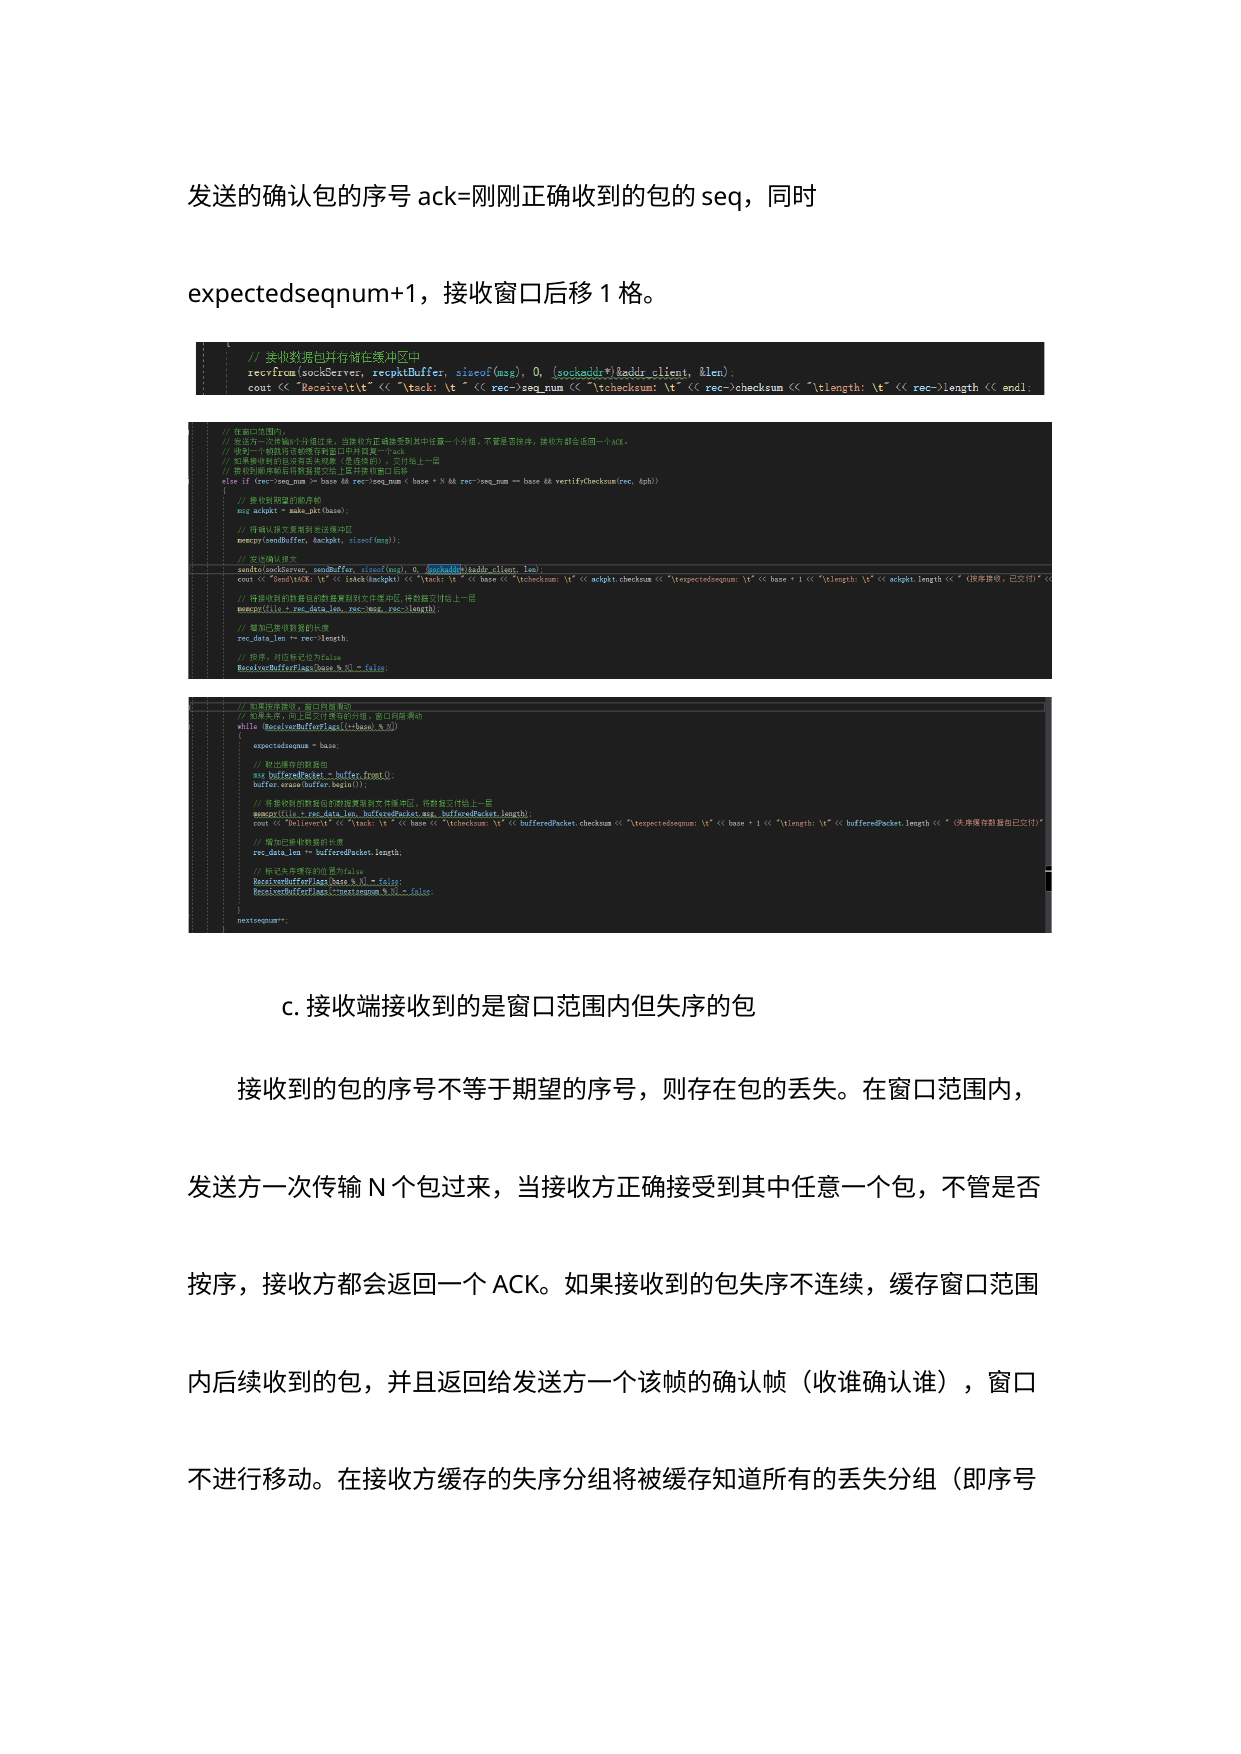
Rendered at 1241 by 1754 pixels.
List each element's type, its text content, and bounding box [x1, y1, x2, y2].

picture [188, 697, 1052, 933]
picture [188, 422, 1052, 679]
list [187, 1055, 1053, 1510]
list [187, 162, 1053, 324]
picture [195, 342, 1045, 395]
list 接收端接收到的是窗口范围内但失序的包 [231, 972, 1053, 1037]
